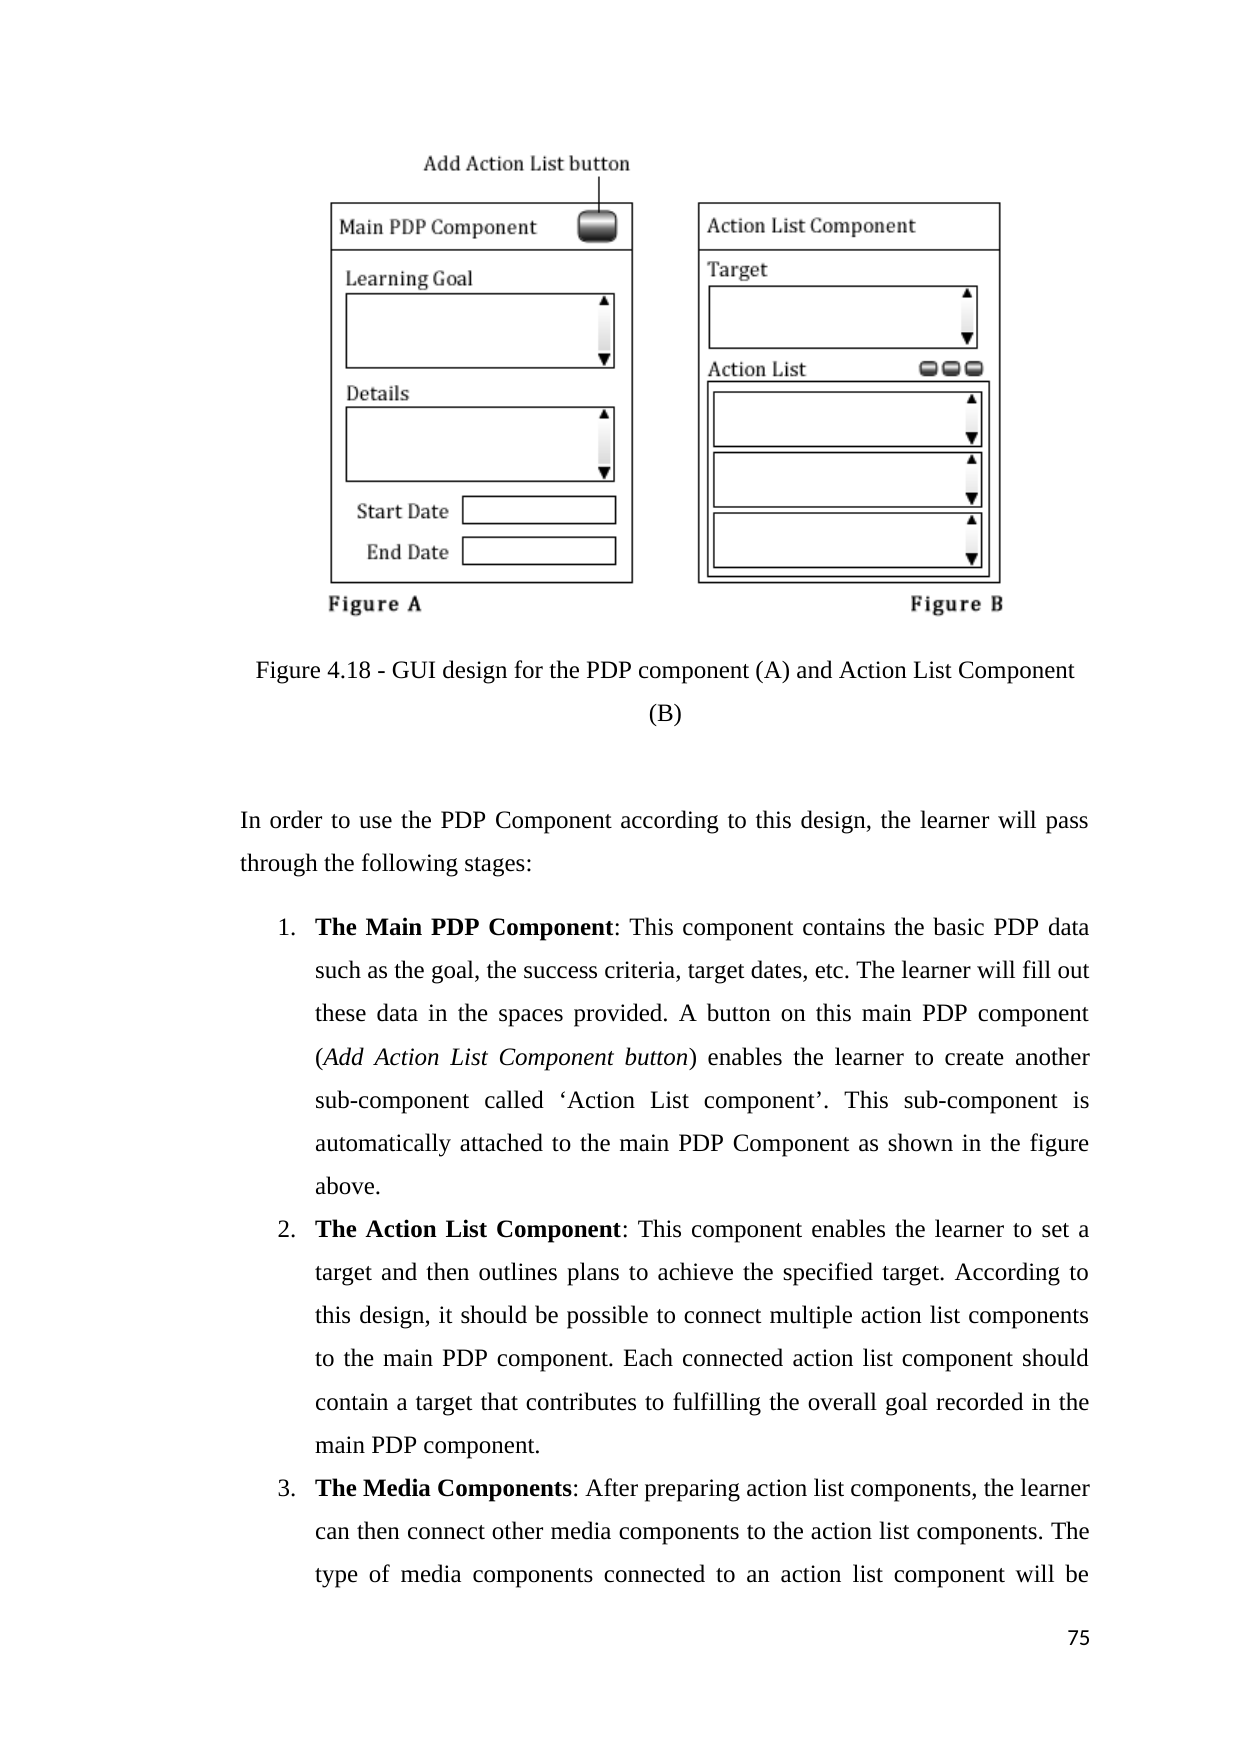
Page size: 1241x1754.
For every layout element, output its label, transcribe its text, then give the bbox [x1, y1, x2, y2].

picture [302, 150, 1028, 621]
text In order to use the PDP Component according to this design, the learner will pass through the following stages: [240, 762, 1090, 877]
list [277, 1473, 1090, 1588]
list The Action List Component: This component enables the learner to set a target and then outlines plans to achieve the specified target. According to this design, it should be possible to connect multiple action list components to the main PDP component. Each connected action list component should contain a target that contributes to fulfilling the overall goal recorded in the main PDP component. [277, 1214, 1090, 1458]
list The Main PDP Component: This component contains the basic PDP data such as the goal, the success criteria, target dates, etc. The learner will fill out these data in the spaces provided. A button on this main PDP component (Add Action List Component button) enables the learner to create another sub-component called ‘Action List component’. This sub-component is automatically attached to the main PDP Component as shown in the figure above. [277, 912, 1090, 1200]
